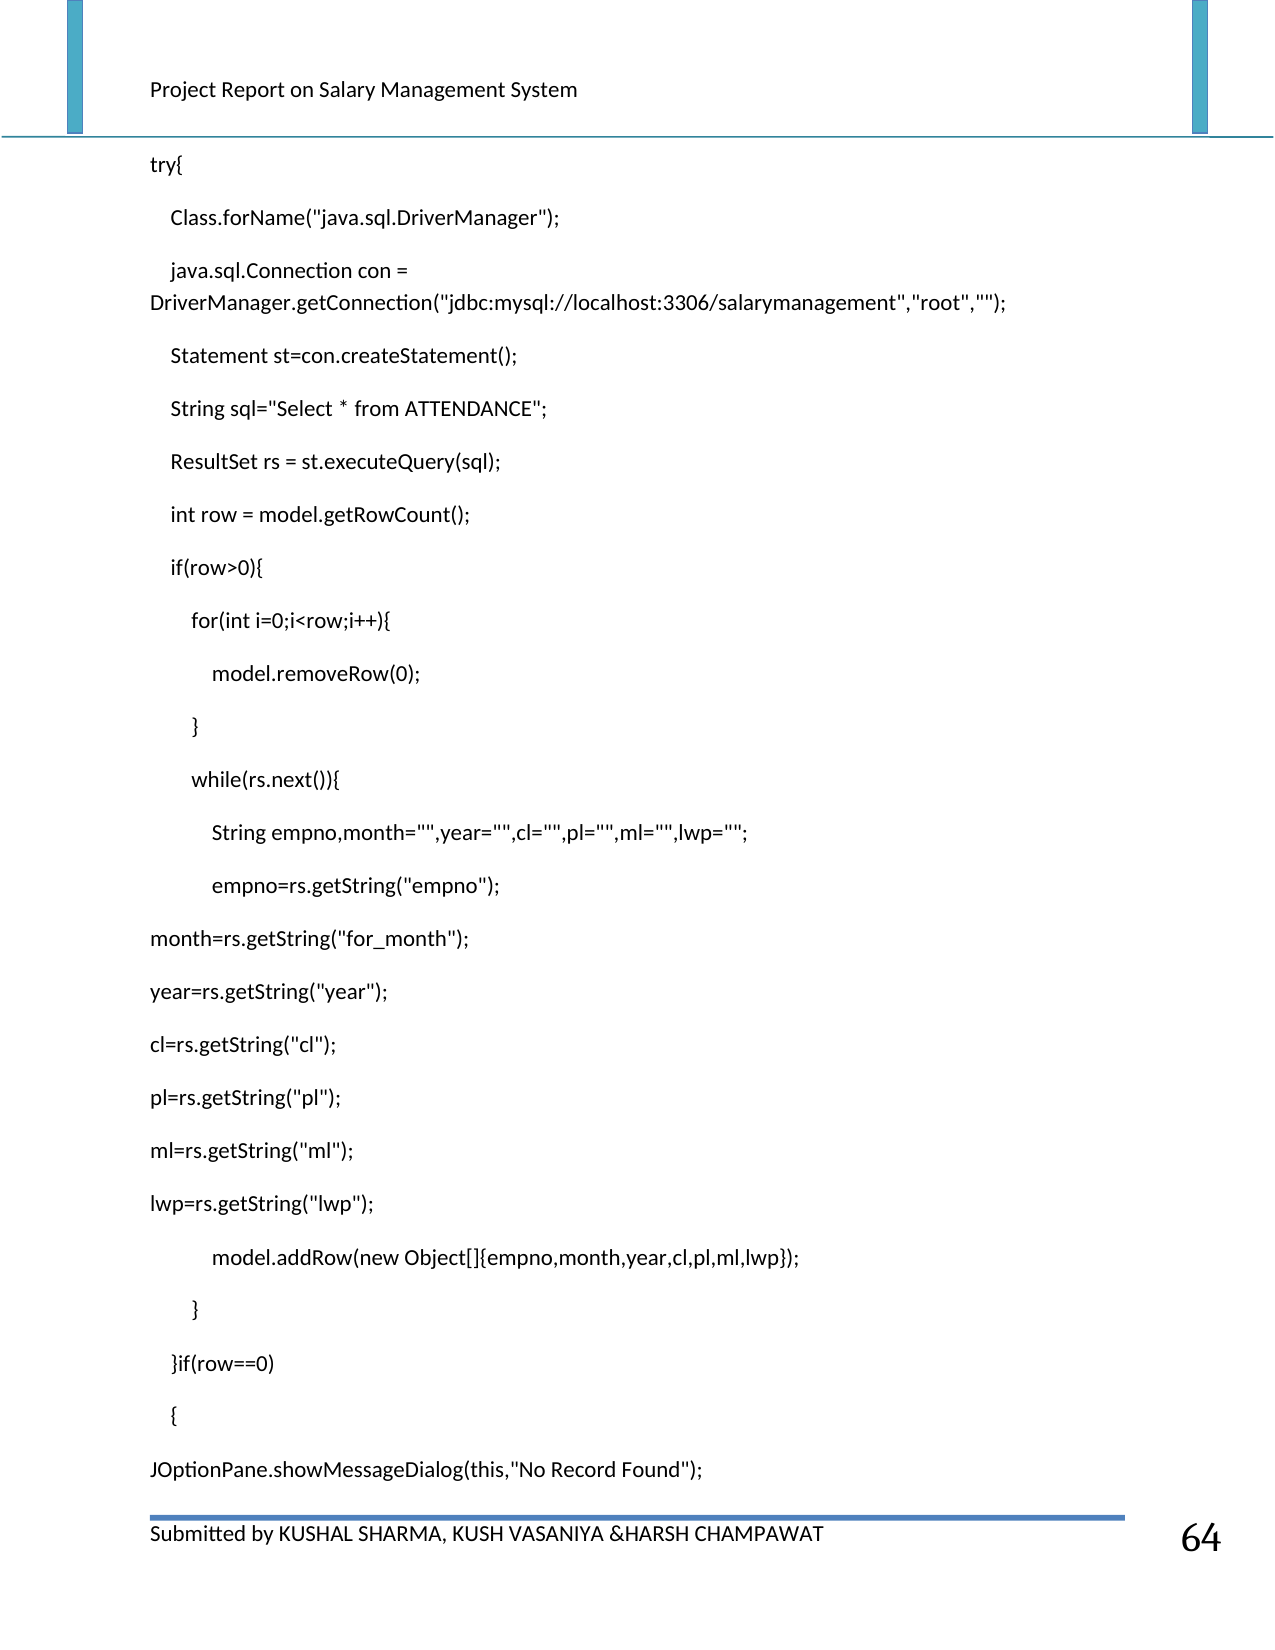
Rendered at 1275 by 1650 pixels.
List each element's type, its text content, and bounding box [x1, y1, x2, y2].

text while(rs.next()){ [150, 765, 1125, 793]
text ResultSet rs = st.executeQuery(sql); [150, 447, 1125, 475]
text model.addRow(new Object[]{empno,month,year,cl,pl,ml,lwp}); [150, 1243, 1125, 1271]
text empno=rs.getString("empno"); [150, 871, 1125, 899]
text lwp=rs.getString("lwp"); [150, 1189, 1125, 1218]
text JOptionPane.showMessageDialog(this,"No Record Found"); [150, 1455, 1125, 1483]
text java.sql.Connection con = DriverManager.getConnection("jdbc:mysql://localhost:3306/salarymanagement","root",""); [150, 256, 1125, 316]
text month=rs.getString("for_month"); [150, 924, 1125, 952]
text for(int i=0;i<row;i++){ [150, 606, 1125, 634]
text pl=rs.getString("pl"); [150, 1083, 1125, 1112]
text String empno,month="",year="",cl="",pl="",ml="",lwp=""; [150, 818, 1125, 846]
text int row = model.getRowCount(); [150, 500, 1125, 528]
text String sql="Select * from ATTENDANCE"; [150, 394, 1125, 422]
text year=rs.getString("year"); [150, 977, 1125, 1006]
text Statement st=con.createStatement(); [150, 341, 1125, 369]
text Class.forName("java.sql.DriverManager"); [150, 203, 1125, 231]
text try{ [150, 150, 1125, 178]
text { [150, 1402, 1125, 1430]
text ml=rs.getString("ml"); [150, 1137, 1125, 1164]
text model.removeRow(0); [150, 659, 1125, 687]
text }if(row==0) [150, 1349, 1125, 1377]
text } [150, 712, 1125, 740]
text cl=rs.getString("cl"); [150, 1031, 1125, 1058]
text if(row>0){ [150, 553, 1125, 581]
text } [150, 1296, 1125, 1324]
